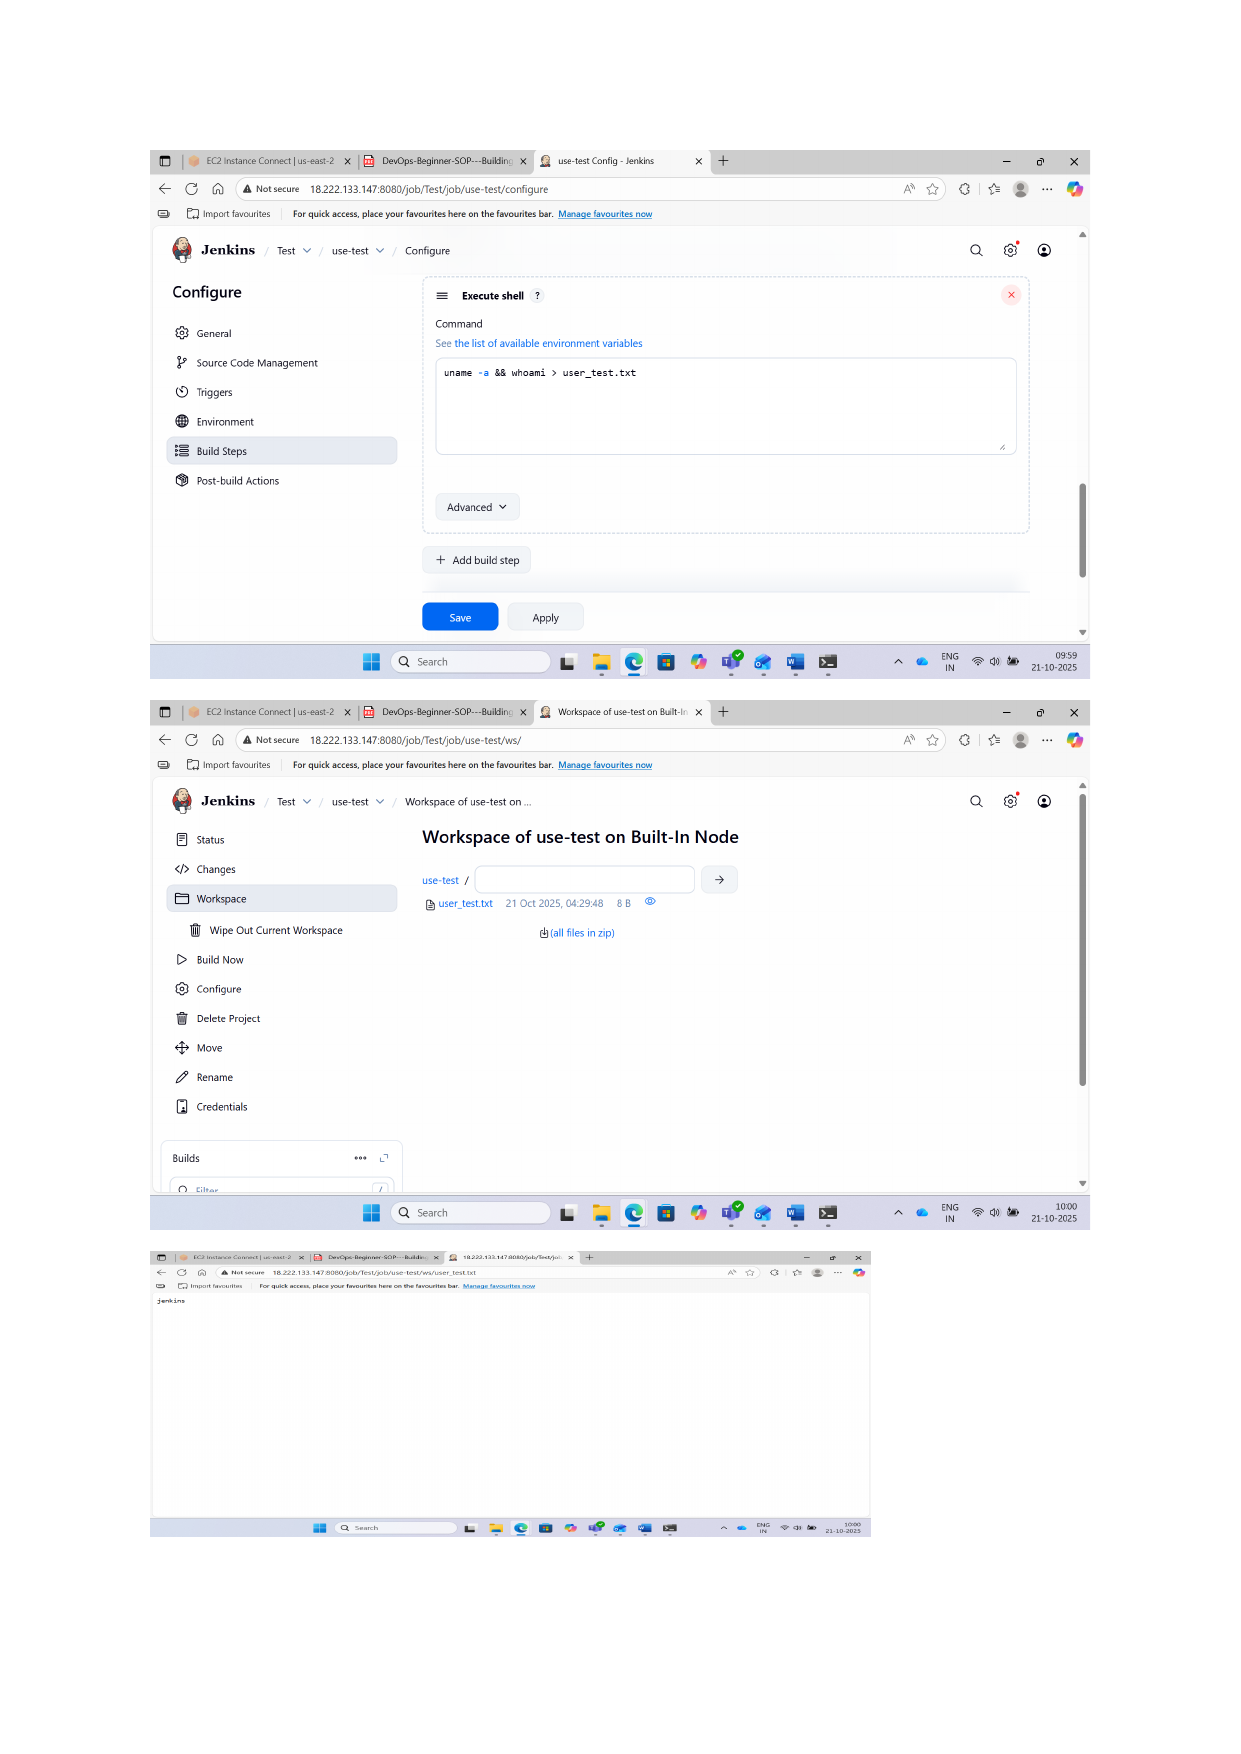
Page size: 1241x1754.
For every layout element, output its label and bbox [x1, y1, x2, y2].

picture [150, 150, 1091, 679]
picture [150, 700, 1091, 1230]
picture [150, 1251, 871, 1537]
